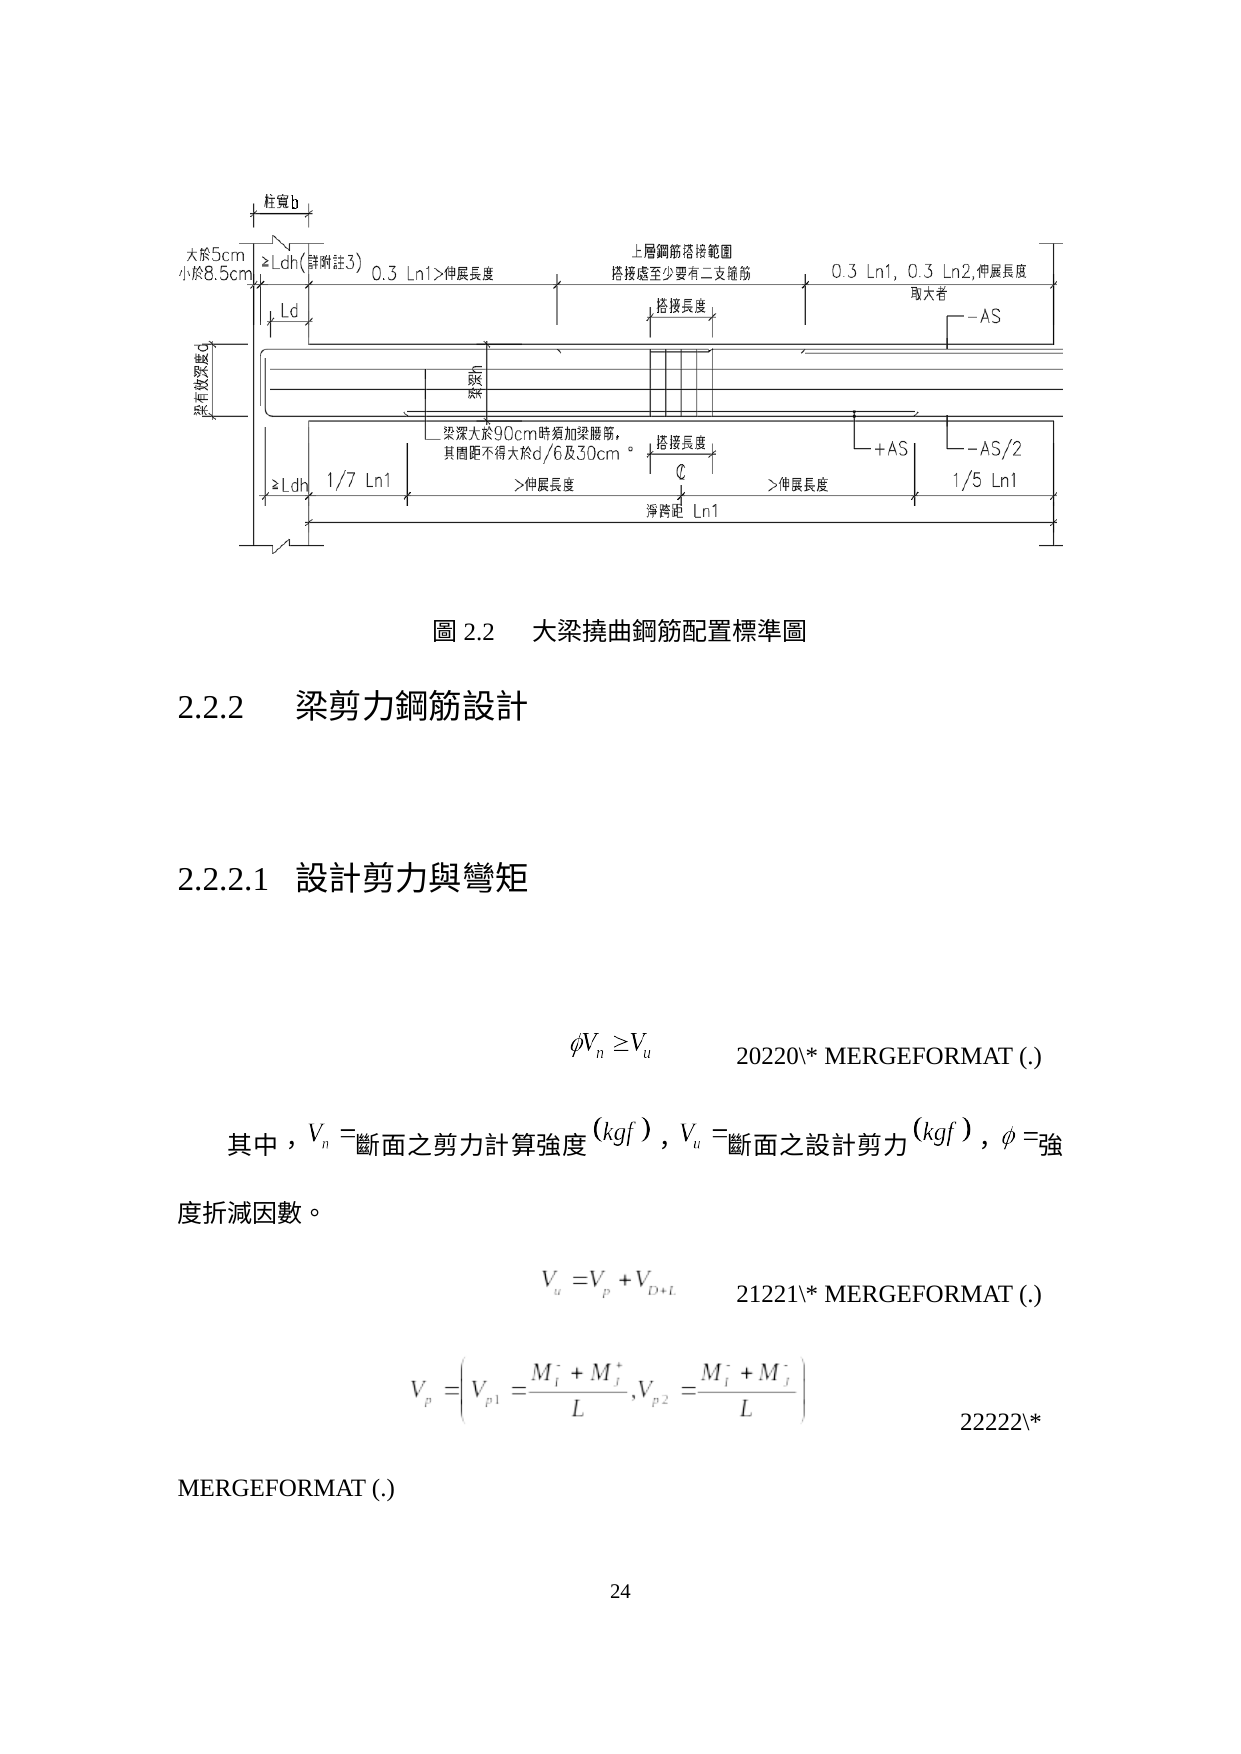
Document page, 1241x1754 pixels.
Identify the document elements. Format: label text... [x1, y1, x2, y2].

picture [177, 184, 1063, 561]
subtitle 設計剪力與彎矩 [177, 838, 1063, 913]
text 圖 2.2 大梁撓曲鋼筋配置標準圖 [177, 611, 1063, 648]
subtitle 梁剪力鋼筋設計 [177, 667, 1063, 742]
text 其中，斷面之剪力計算強度，斷面之設計剪力，強度折減因數。 [177, 1099, 1063, 1230]
